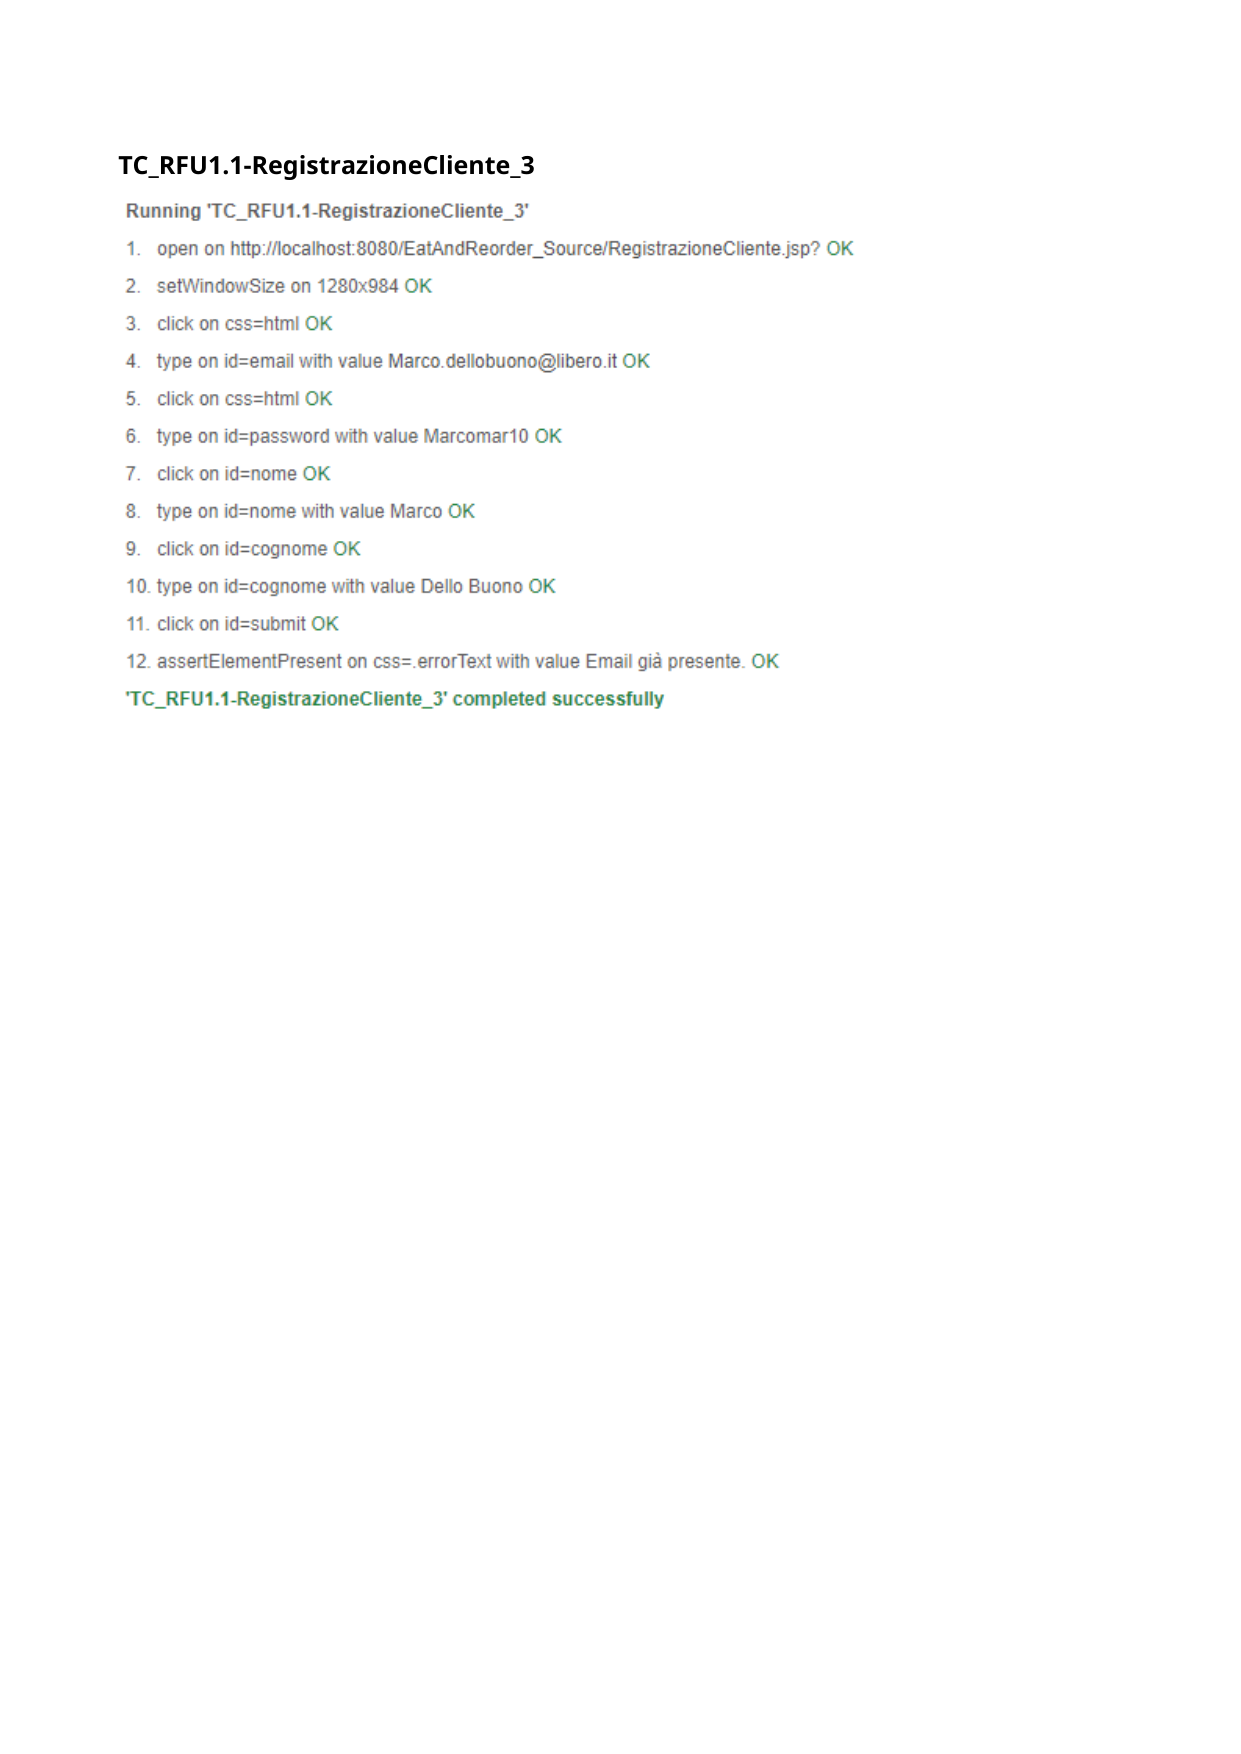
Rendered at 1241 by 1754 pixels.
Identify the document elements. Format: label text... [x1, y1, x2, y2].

picture [118, 196, 872, 712]
text TC_RFU1.1-RegistrazioneCliente_3 [118, 148, 1122, 182]
